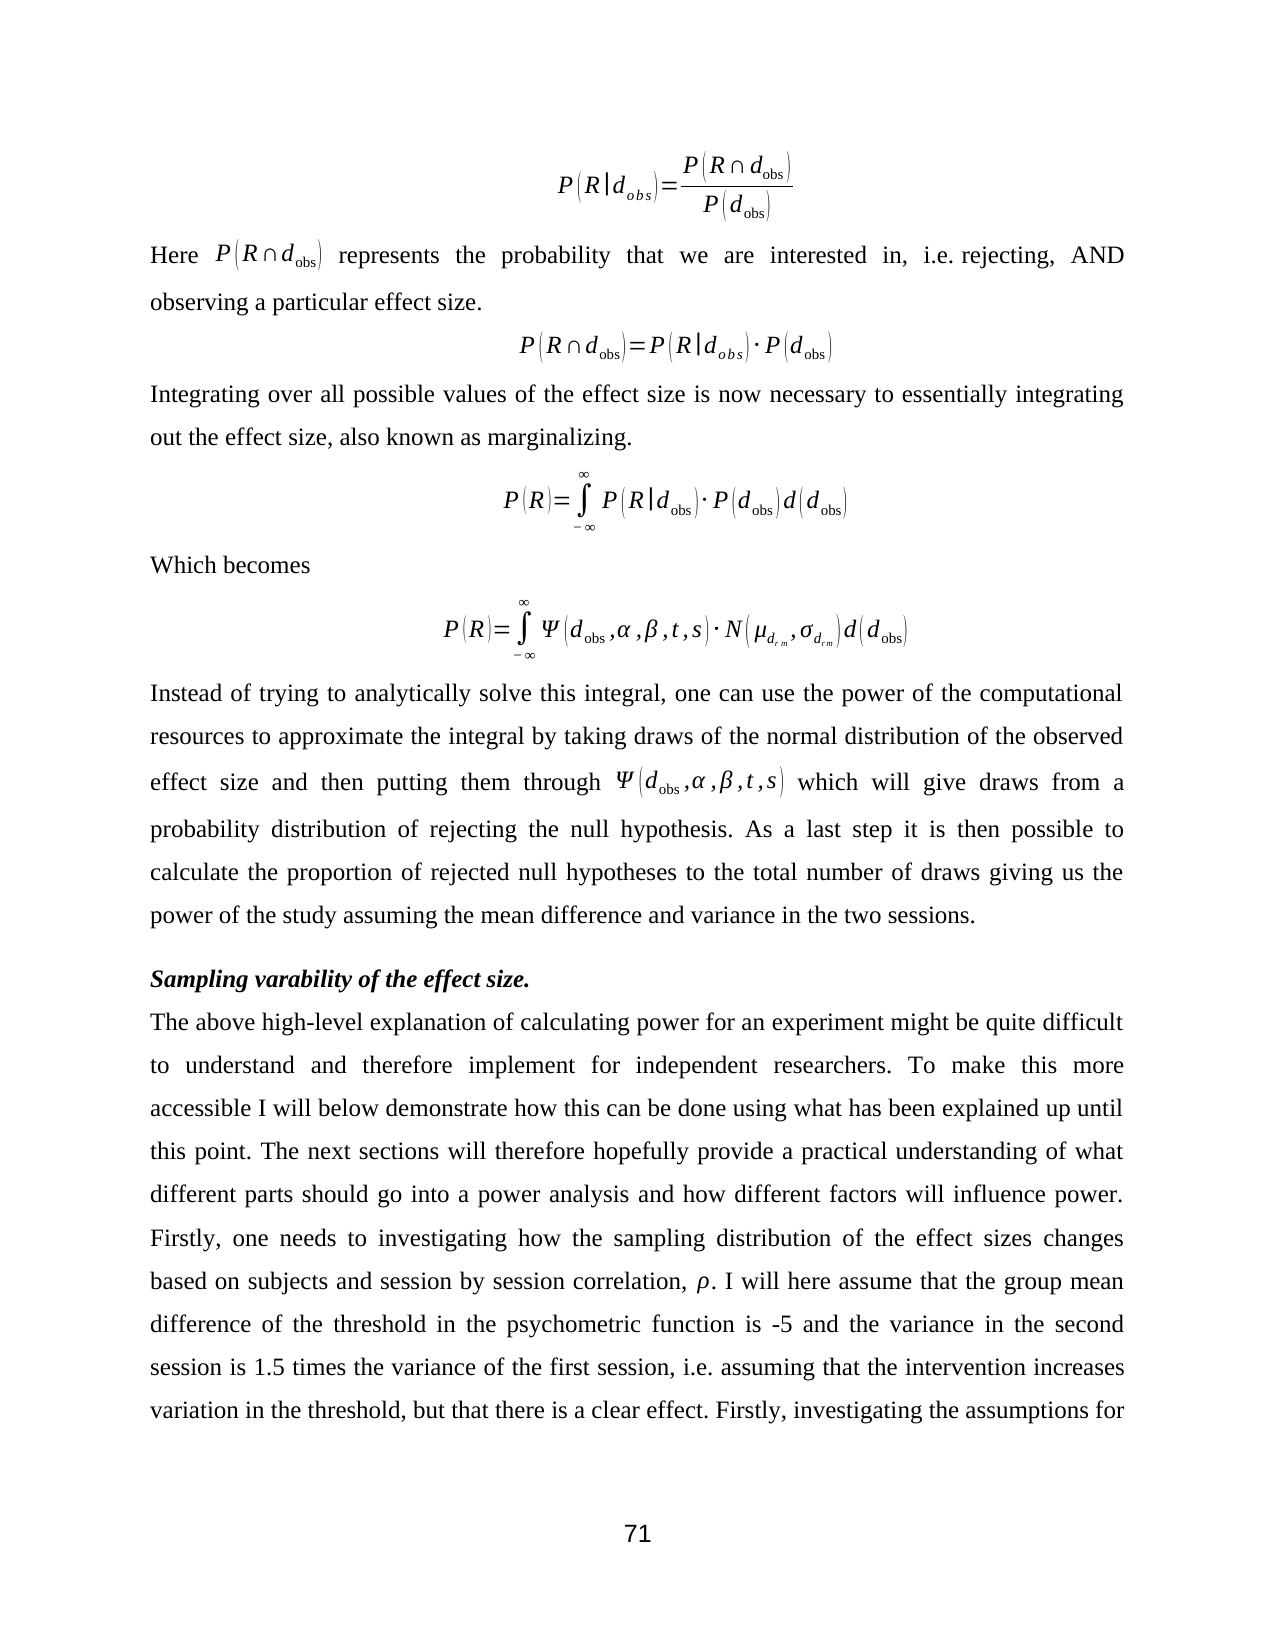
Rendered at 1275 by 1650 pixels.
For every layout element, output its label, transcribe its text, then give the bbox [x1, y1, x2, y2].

subtitle Sampling varability of the effect size. [150, 964, 1125, 993]
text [150, 1007, 1125, 1424]
text Integrating over all possible values of the effect size is now necessary to essentially integrating out the effect size, also known as marginalizing. [150, 379, 1125, 451]
text Here represents the probability that we are interested in, i.e. rejecting, AND observing a particular effect size. [150, 237, 1125, 315]
text Instead of trying to analytically solve this integral, one can use the power of the computational resources to approximate the integral by taking draws of the normal distribution of the observed effect size and then putting them through which will give draws from a probability distribution of rejecting the null hypothesis. As a last step it is then possible to calculate the proportion of rejected null hypotheses to the total number of draws giving us the power of the study assuming the mean difference and variance in the two sessions. [150, 678, 1125, 929]
text Which becomes [150, 550, 1125, 579]
